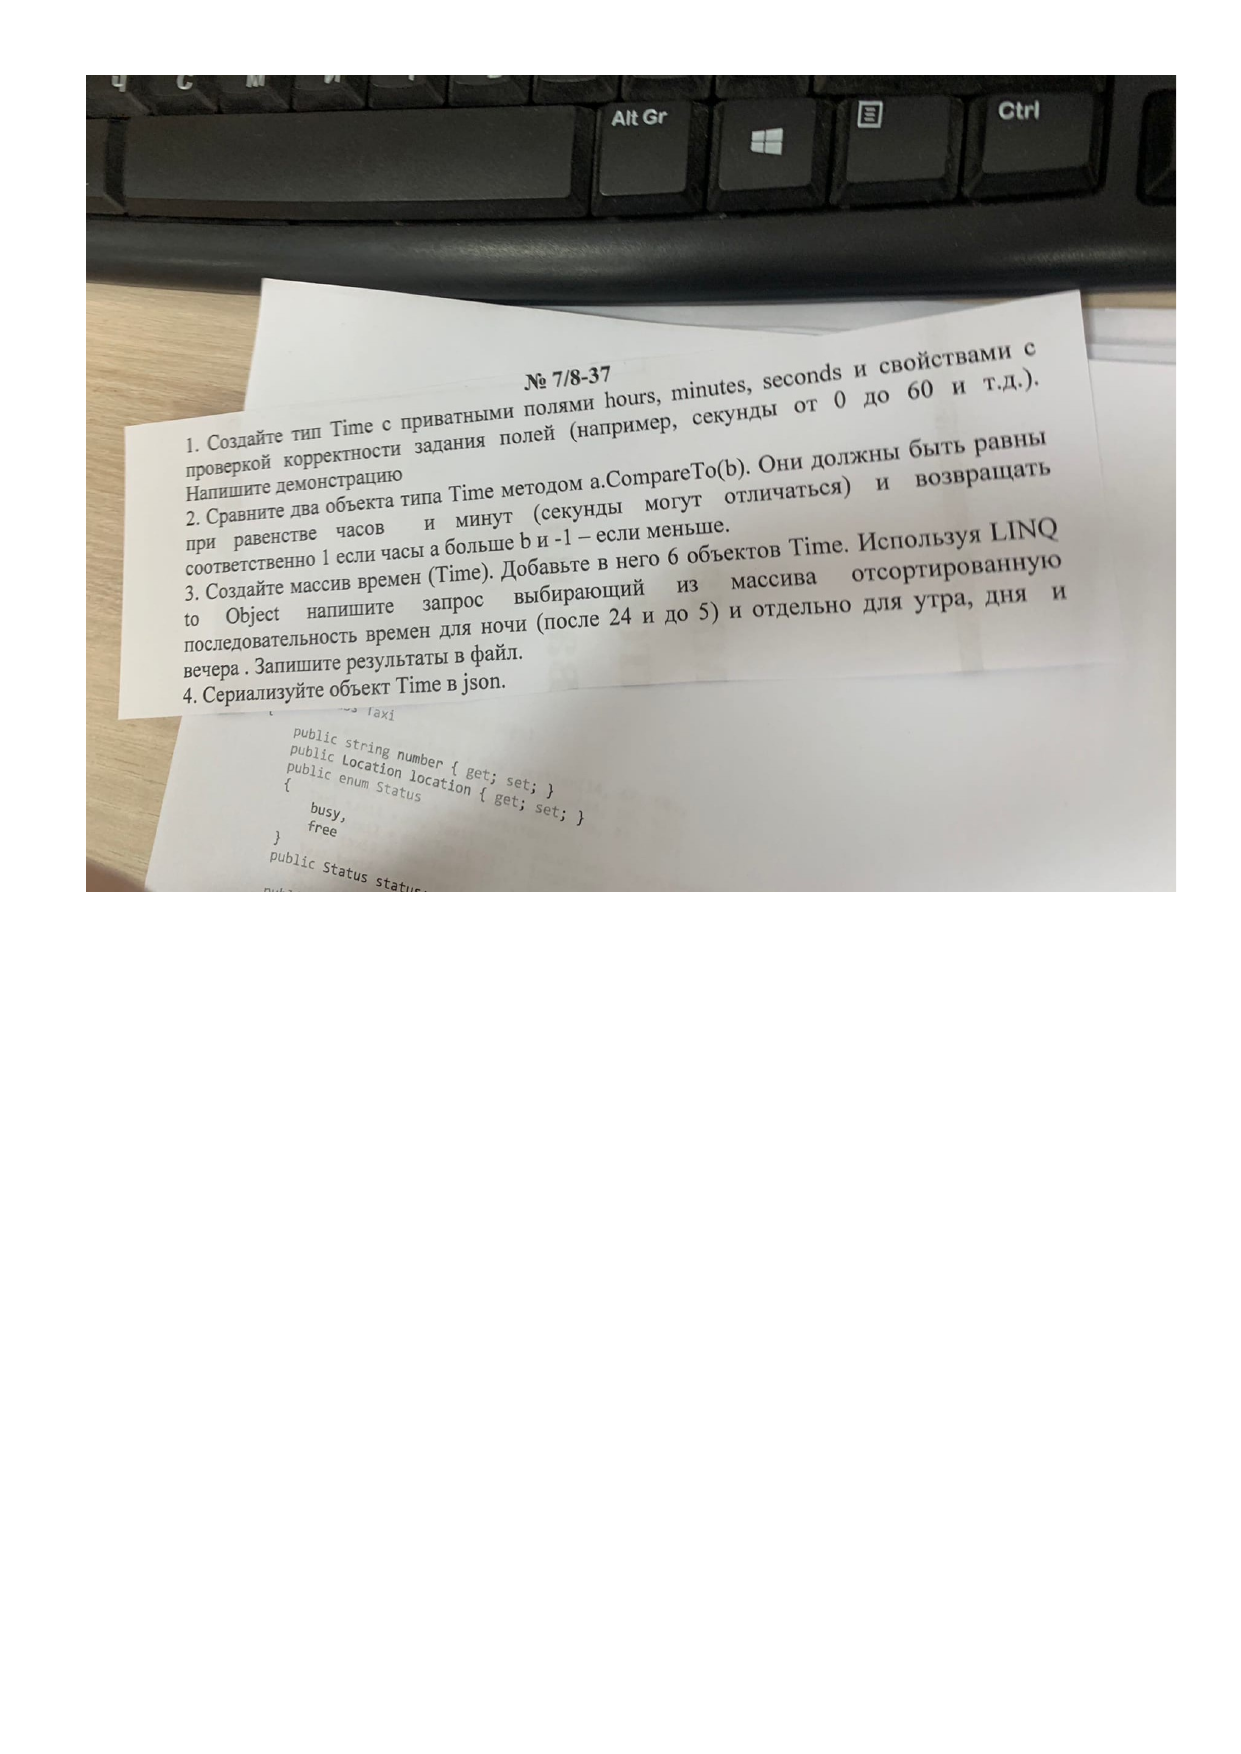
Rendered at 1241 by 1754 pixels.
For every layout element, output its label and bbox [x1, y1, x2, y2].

picture [86, 75, 1177, 892]
